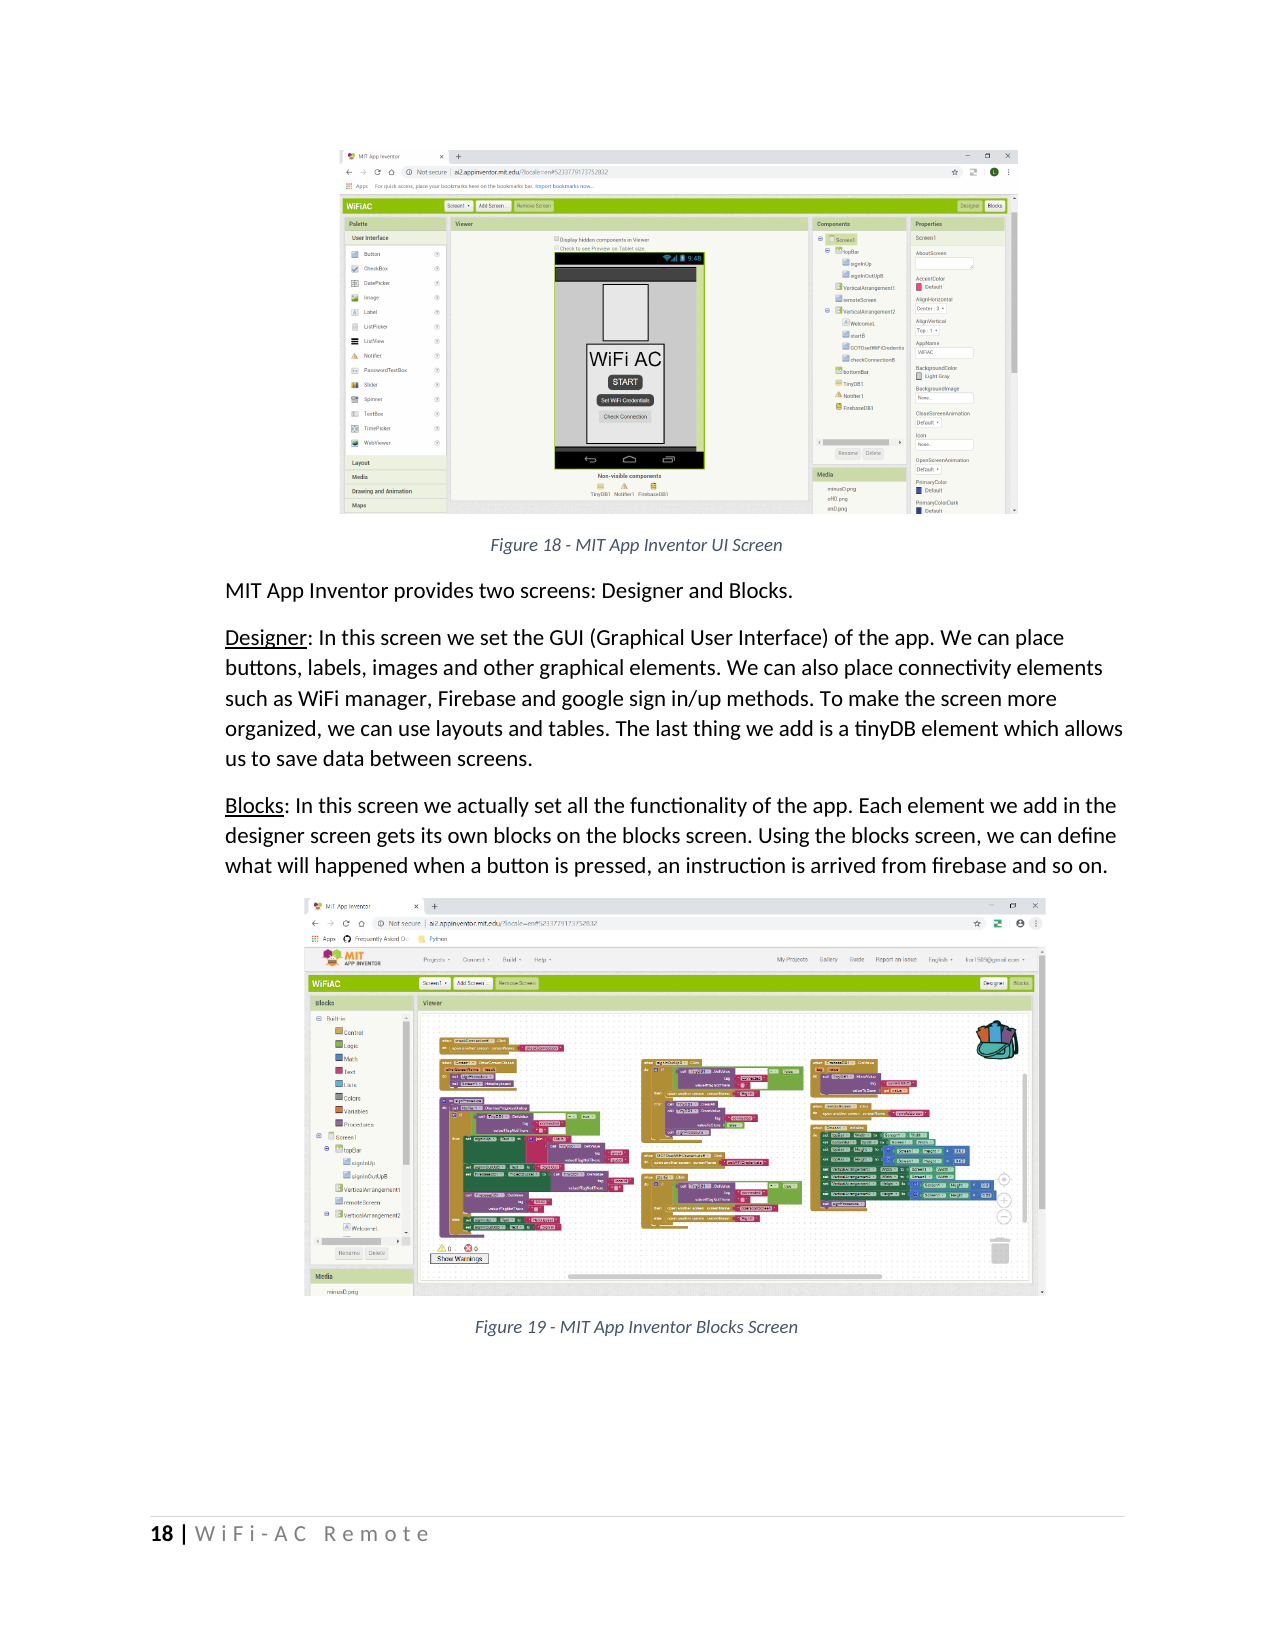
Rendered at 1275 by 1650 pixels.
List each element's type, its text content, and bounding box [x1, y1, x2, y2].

picture [304, 898, 1046, 1296]
text Blocks: In this screen we actually set all the functionality of the app. Each element we add in the designer screen gets its own blocks on the blocks screen. Using the blocks screen, we can define what will happened when a button is pressed, an instruction is arrived from firebase and so on. [225, 791, 1125, 879]
text MIT App Inventor provides two screens: Designer and Blocks. [150, 576, 1125, 604]
picture [339, 150, 1018, 514]
text Designer: In this screen we set the GUI (Graphical User Interface) of the app. We can place buttons, labels, images and other graphical elements. We can also place connectivity elements such as WiFi manager, Firebase and google sign in/up methods. To make the screen more organized, we can use layouts and tables. The last thing we add is a tinyDB element which allows us to save data between screens. [225, 623, 1125, 772]
